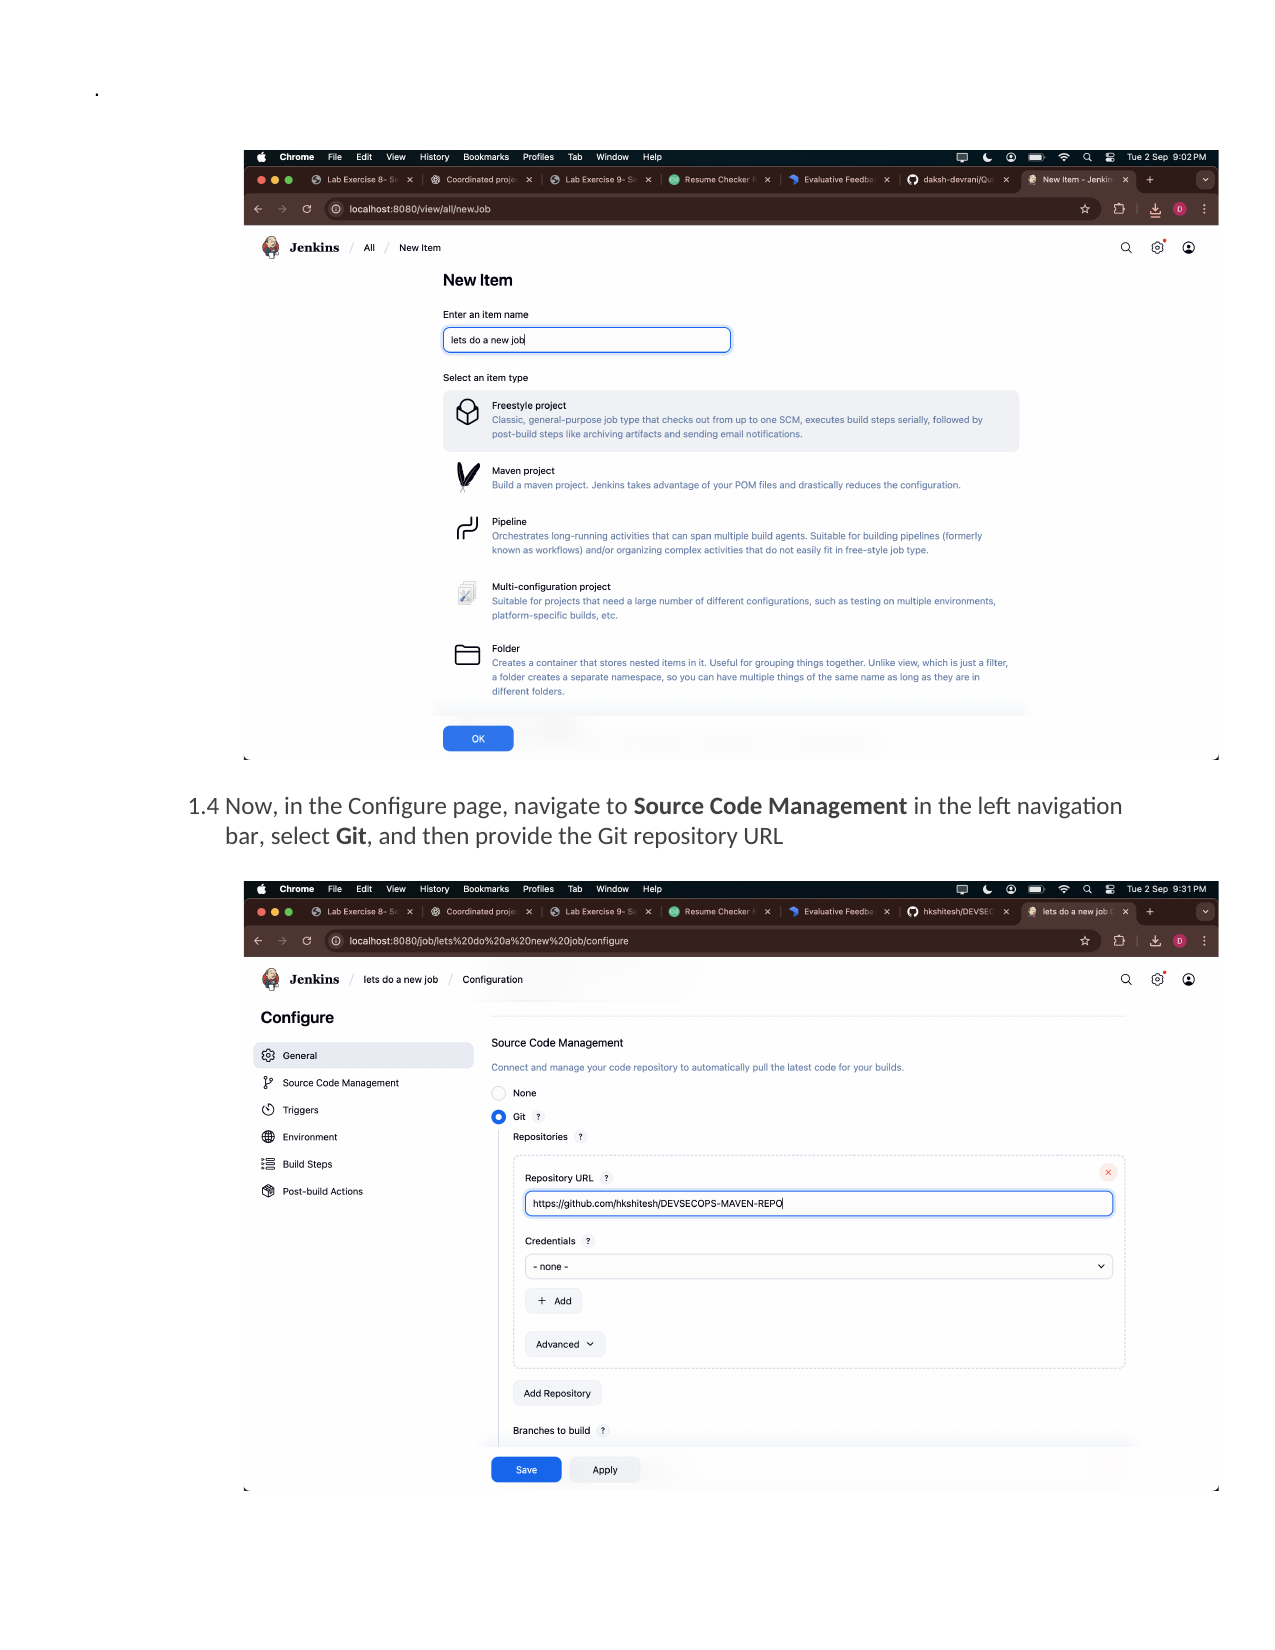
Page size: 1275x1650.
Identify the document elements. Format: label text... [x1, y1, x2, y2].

list Now, in the Configure page, navigate to Source Code Management in the left navigation bar, select Git, and then provide the Git repository URL [187, 790, 1125, 851]
